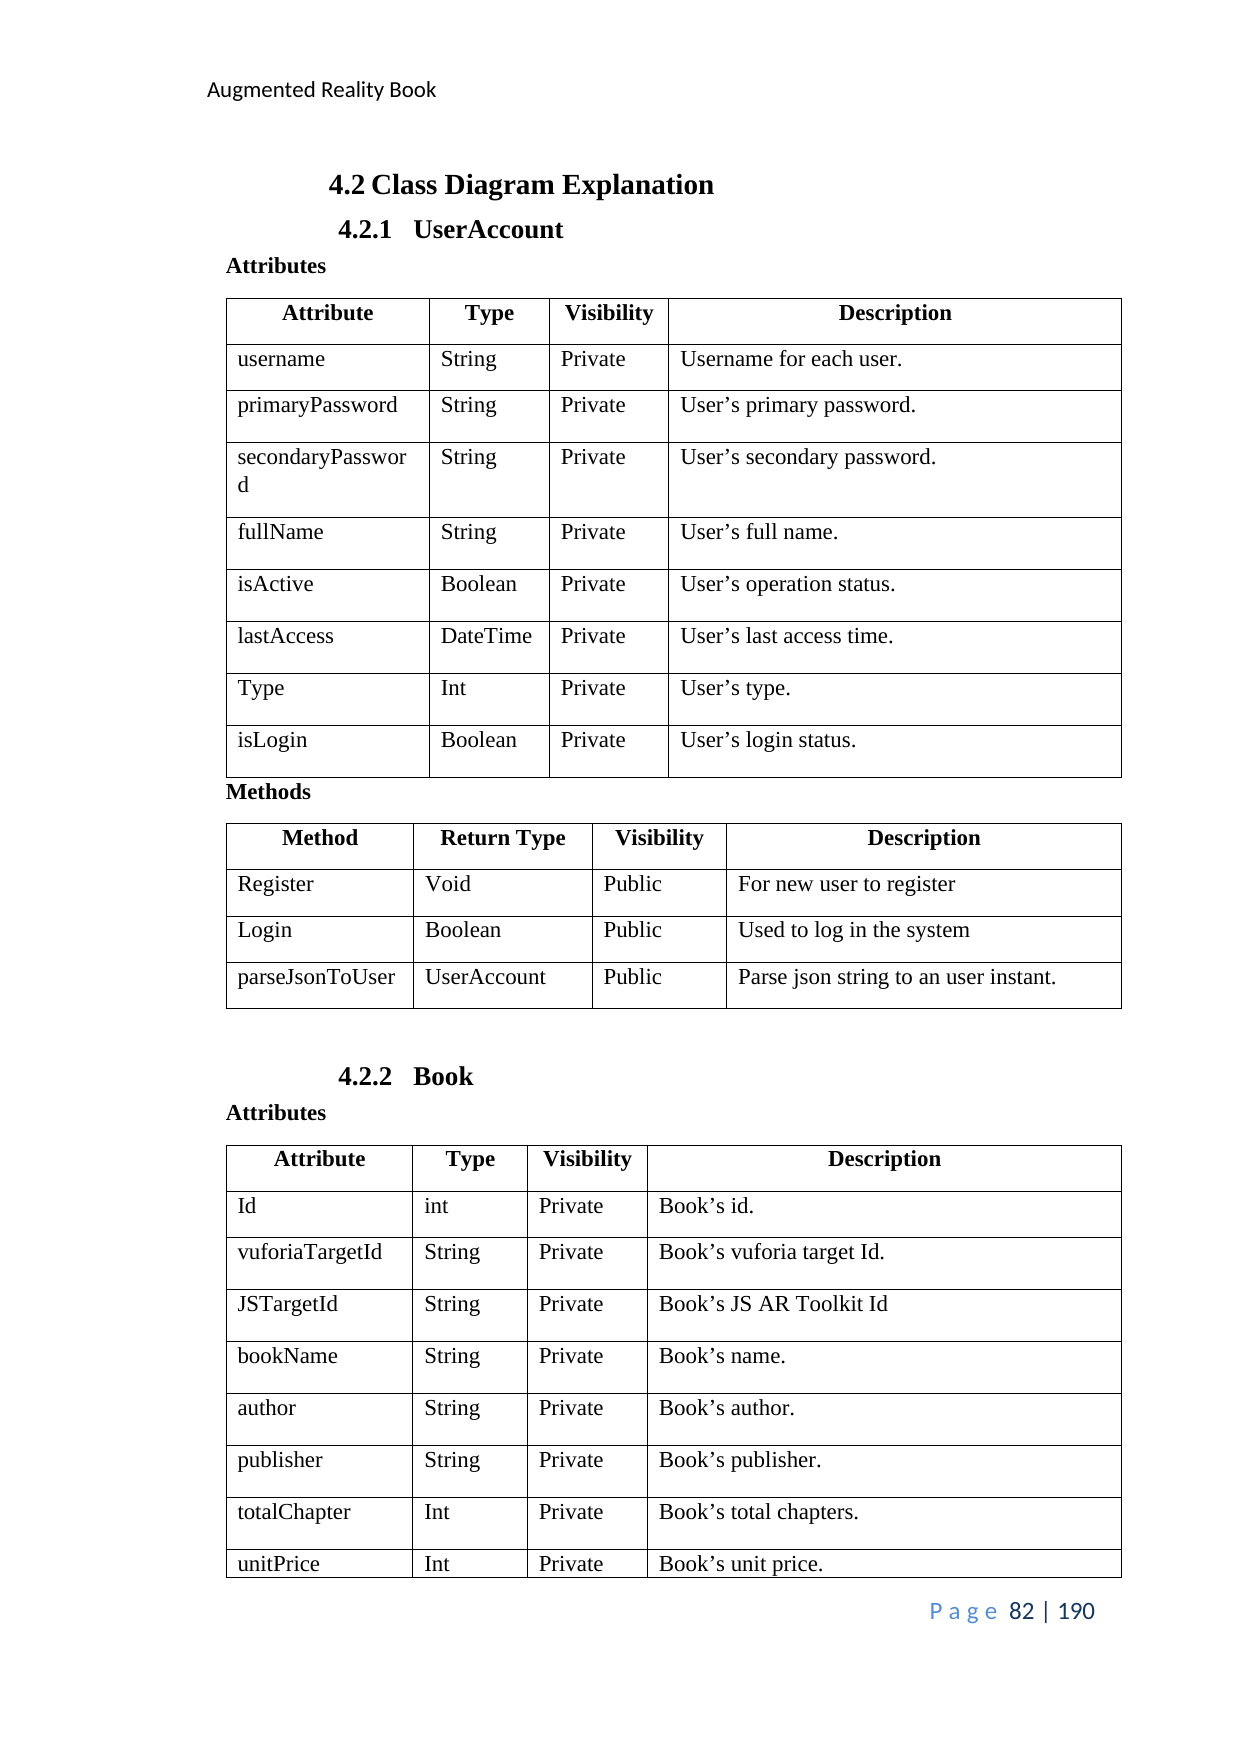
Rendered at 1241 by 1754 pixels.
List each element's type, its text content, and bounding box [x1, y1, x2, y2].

table_header Visibility [528, 1146, 647, 1191]
table_cell Parse json string to an user instant. [727, 963, 1121, 1008]
table_cell Void [414, 870, 592, 916]
list Methods [226, 778, 1122, 804]
table_header Description [727, 824, 1121, 869]
table_header Type [430, 299, 549, 344]
table_cell Book’s id. [648, 1192, 1121, 1237]
table_cell String [430, 443, 549, 517]
table_cell Int [413, 1550, 527, 1577]
table_cell Private [528, 1446, 647, 1497]
table_cell isActive [227, 570, 429, 621]
table_cell Private [550, 443, 668, 517]
table_cell Private [550, 726, 668, 777]
table_cell Type [227, 674, 429, 725]
table_header Method [227, 824, 413, 869]
table_cell primaryPassword [227, 391, 429, 442]
table_cell Private [528, 1550, 647, 1577]
table_cell isLogin [227, 726, 429, 777]
subtitle Book [338, 1060, 1122, 1091]
table_cell DateTime [430, 622, 549, 673]
table_cell User’s primary password. [669, 391, 1121, 442]
table_header Description [669, 299, 1121, 344]
table_cell Int [430, 674, 549, 725]
table_cell username [227, 345, 429, 390]
table_cell Int [413, 1498, 527, 1549]
table_cell int [413, 1192, 527, 1237]
table_cell Book’s total chapters. [648, 1498, 1121, 1549]
table_cell String [413, 1290, 527, 1341]
table_cell String [430, 345, 549, 390]
table_cell bookName [227, 1342, 412, 1393]
table_cell lastAccess [227, 622, 429, 673]
table_cell Used to log in the system [727, 917, 1121, 962]
table_cell Login [227, 917, 413, 962]
table_cell Username for each user. [669, 345, 1121, 390]
table_cell String [413, 1342, 527, 1393]
table_cell Private [550, 622, 668, 673]
table_cell JSTargetId [227, 1290, 412, 1341]
table_cell Boolean [430, 570, 549, 621]
table_cell Boolean [430, 726, 549, 777]
list Attributes [226, 253, 1122, 279]
table_header Visibility [593, 824, 726, 869]
table_cell String [430, 391, 549, 442]
table_cell Private [528, 1394, 647, 1445]
table_header Attribute [227, 299, 429, 344]
table_cell Book’s unit price. [648, 1550, 1121, 1577]
table_cell unitPrice [227, 1550, 412, 1577]
subtitle UserAccount [338, 213, 1122, 244]
table_cell Private [528, 1290, 647, 1341]
table_cell Book’s name. [648, 1342, 1121, 1393]
table_cell Book’s JS AR Toolkit Id [648, 1290, 1121, 1341]
table_cell Public [593, 963, 726, 1008]
table_cell fullName [227, 518, 429, 569]
table_cell publisher [227, 1446, 412, 1497]
table_cell Private [528, 1498, 647, 1549]
table_cell Private [550, 391, 668, 442]
table_header Type [413, 1146, 527, 1191]
table_cell author [227, 1394, 412, 1445]
table_cell totalChapter [227, 1498, 412, 1549]
table_cell User’s full name. [669, 518, 1121, 569]
list Attributes [226, 1099, 1122, 1126]
table_cell Private [528, 1342, 647, 1393]
table_cell Book’s vuforia target Id. [648, 1238, 1121, 1289]
table_cell User’s type. [669, 674, 1121, 725]
table_cell String [413, 1394, 527, 1445]
table_cell Private [528, 1192, 647, 1237]
table_header Description [648, 1146, 1121, 1191]
table_cell Private [550, 674, 668, 725]
table_header Visibility [550, 299, 668, 344]
table_cell UserAccount [414, 963, 592, 1008]
table_cell For new user to register [727, 870, 1121, 916]
table_cell parseJsonToUser [227, 963, 413, 1008]
table_cell Register [227, 870, 413, 916]
table_cell Private [550, 518, 668, 569]
table_cell String [413, 1238, 527, 1289]
table_cell User’s secondary password. [669, 443, 1121, 517]
table_cell secondaryPassword [227, 443, 429, 517]
table_cell vuforiaTargetId [227, 1238, 412, 1289]
table_cell Public [593, 917, 726, 962]
table_cell User’s last access time. [669, 622, 1121, 673]
table_header Attribute [227, 1146, 412, 1191]
table_cell Private [528, 1238, 647, 1289]
table_header Return Type [414, 824, 592, 869]
table_cell Id [227, 1192, 412, 1237]
table_cell Public [593, 870, 726, 916]
table_cell Boolean [414, 917, 592, 962]
table_cell String [430, 518, 549, 569]
table_cell Private [550, 345, 668, 390]
table_cell Private [550, 570, 668, 621]
table_cell String [413, 1446, 527, 1497]
table_cell Book’s publisher. [648, 1446, 1121, 1497]
subtitle Class Diagram Explanation [329, 167, 1122, 201]
table_cell User’s login status. [669, 726, 1121, 777]
table_cell User’s operation status. [669, 570, 1121, 621]
table_cell Book’s author. [648, 1394, 1121, 1445]
